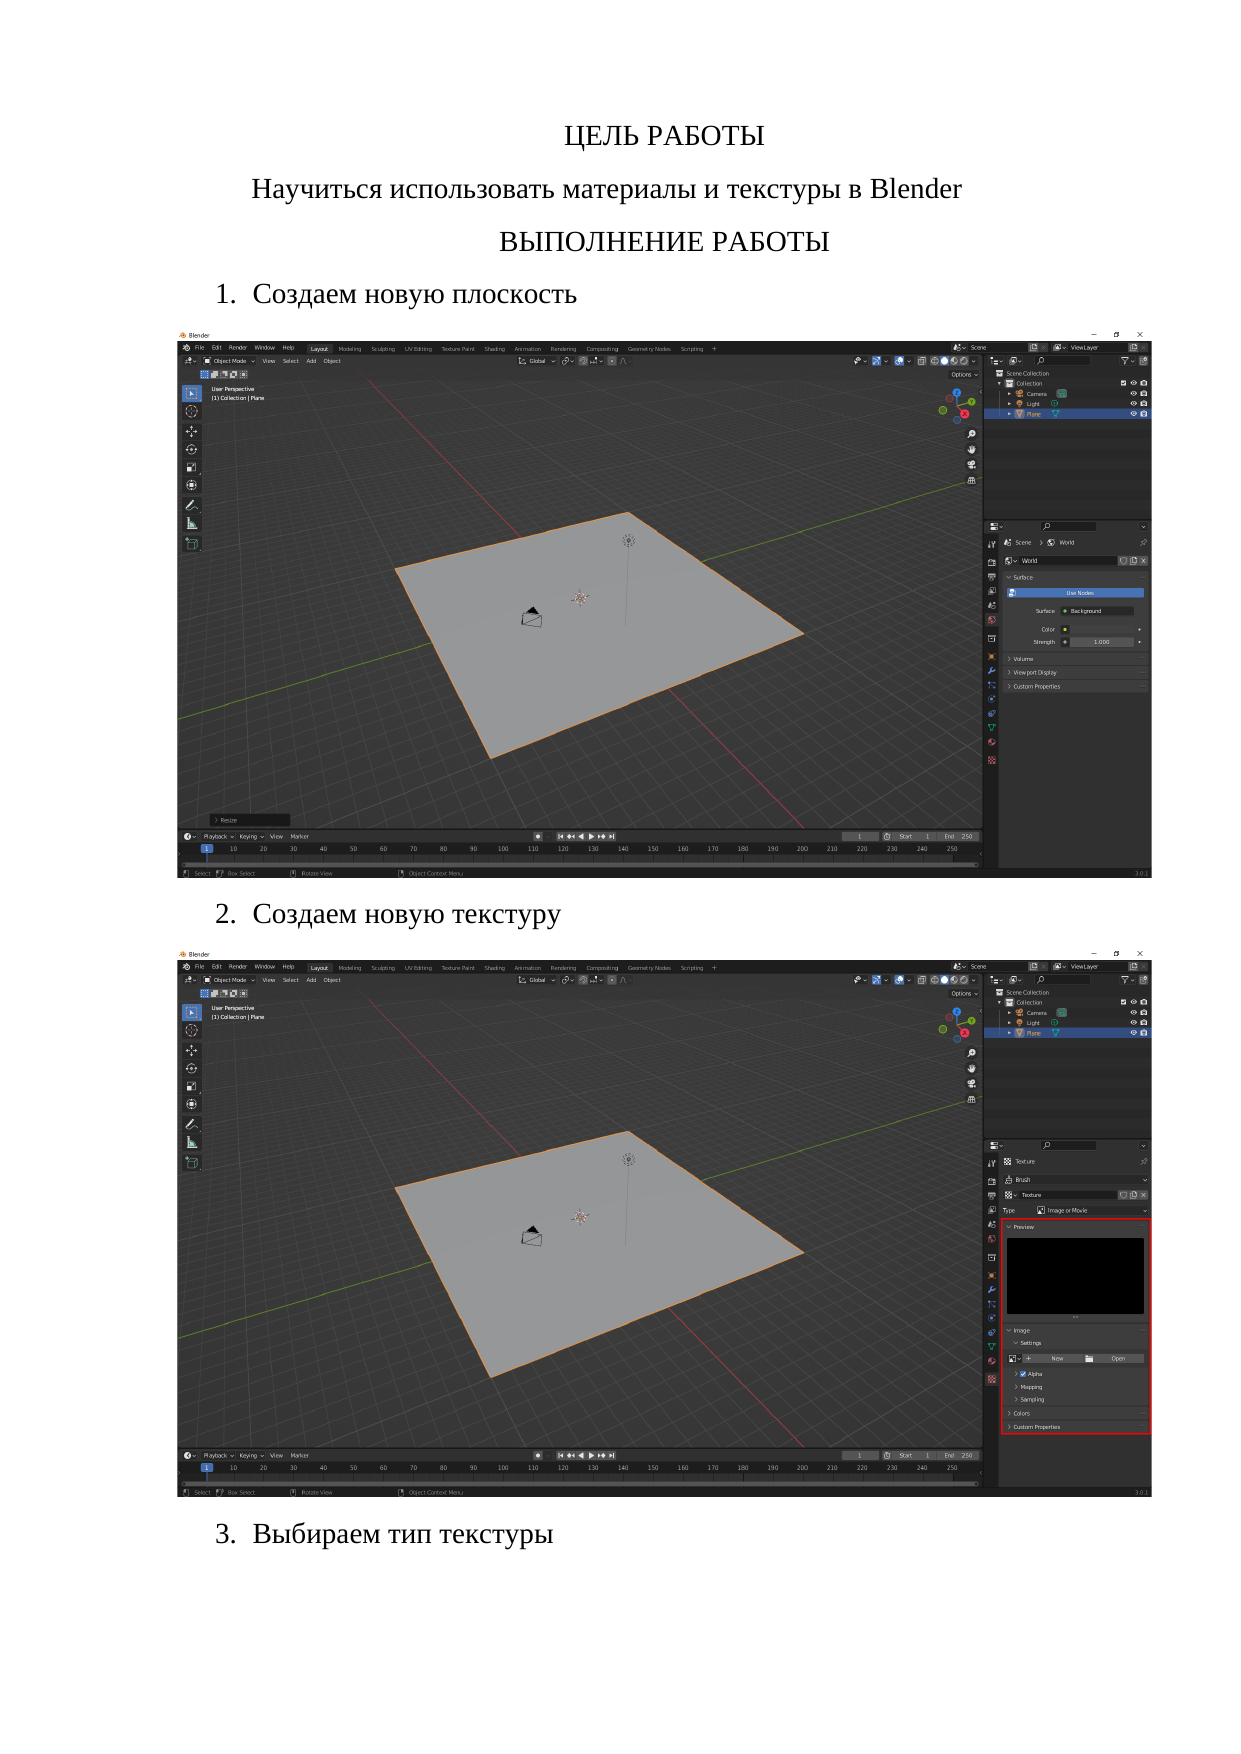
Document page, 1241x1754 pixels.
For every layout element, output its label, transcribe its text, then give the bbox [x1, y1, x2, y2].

text ВЫПОЛНЕНИЕ РАБОТЫ [177, 224, 1152, 257]
list Выбираем тип текстуры [215, 1516, 1152, 1549]
list Создаем новую плоскость [215, 277, 1152, 310]
picture [177, 329, 1152, 878]
text Научиться использовать материалы и текстуры в Blender [177, 171, 1152, 204]
text ЦЕЛЬ РАБОТЫ [177, 118, 1152, 152]
list Создаем новую текстуру [215, 896, 1152, 930]
picture [177, 948, 1152, 1497]
